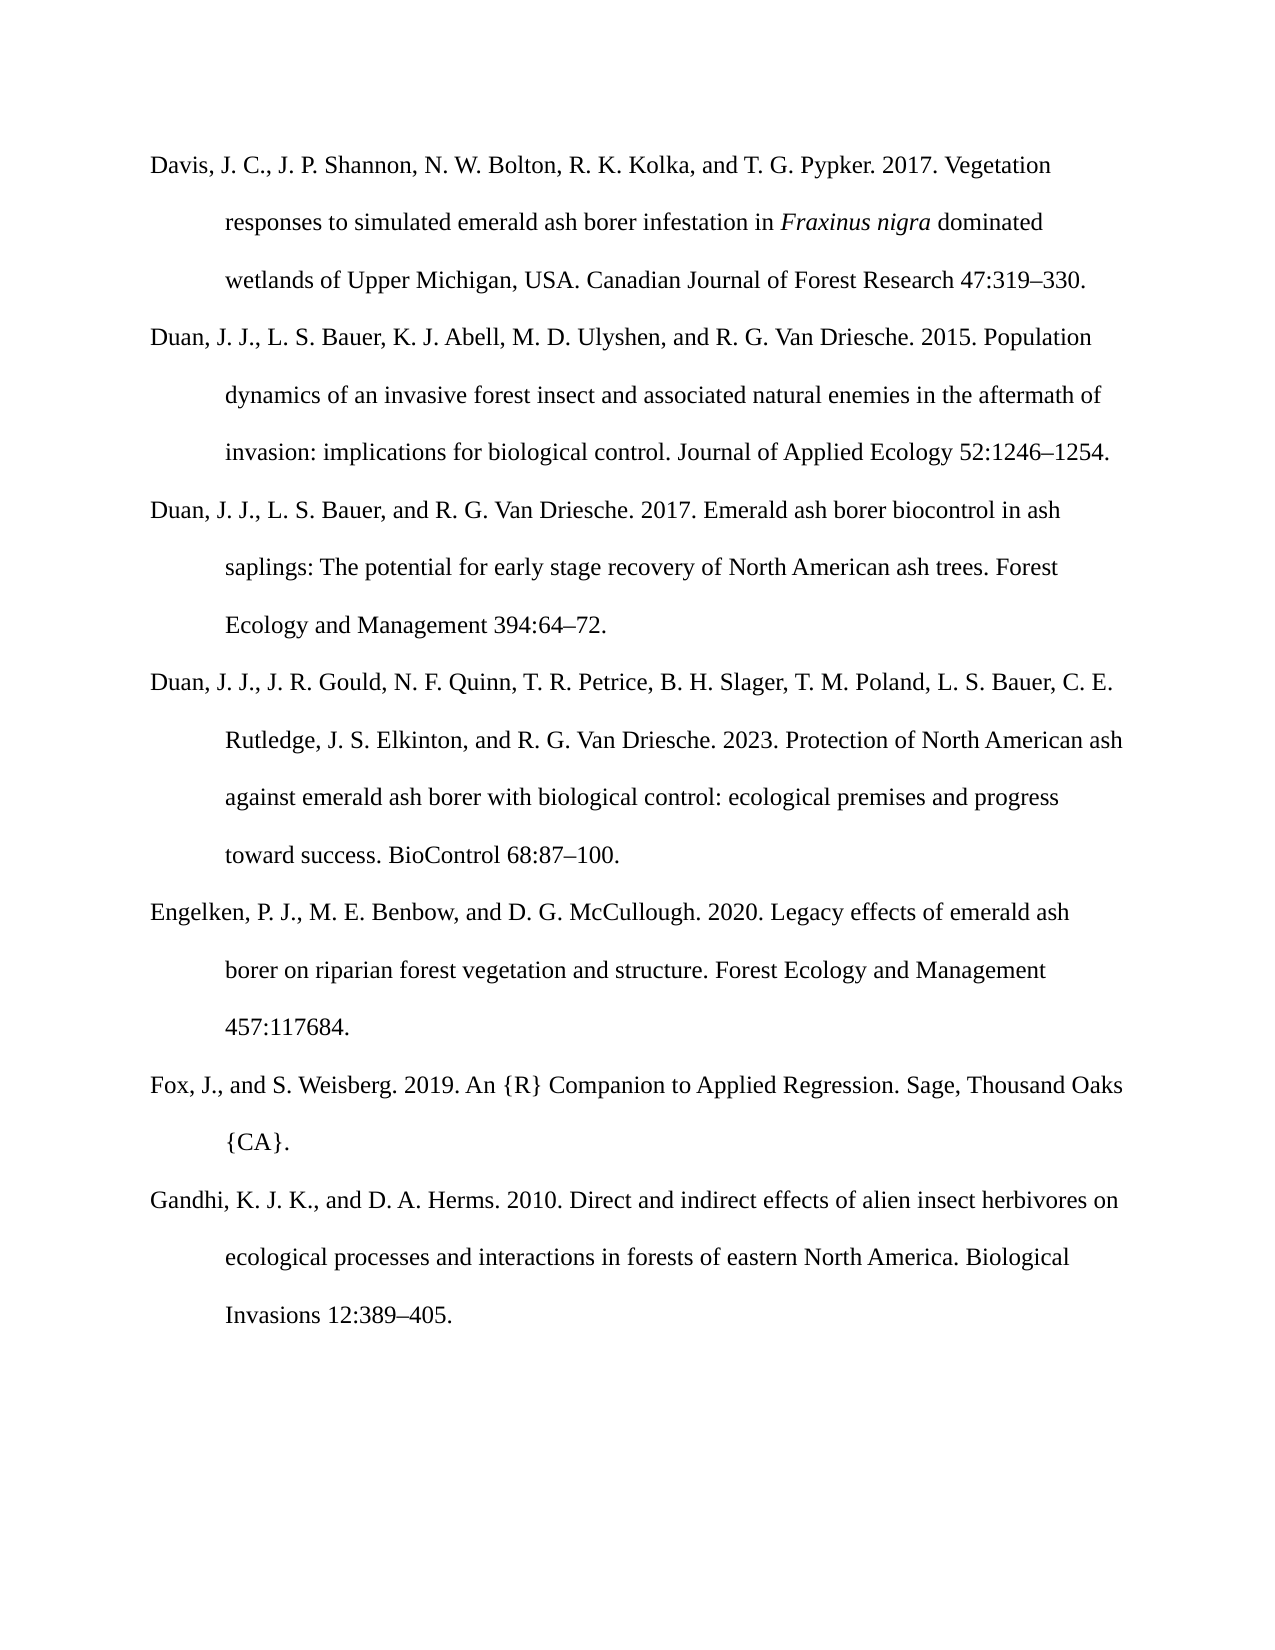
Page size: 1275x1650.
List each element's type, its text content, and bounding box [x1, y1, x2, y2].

text Duan, J. J., L. S. Bauer, K. J. Abell, M. D. Ulyshen, and R. G. Van Driesche. 2015. Population dynamics of an invasive forest insect and associated natural enemies in the aftermath of invasion: implications for biological control. Journal of Applied Ecology 52:1246–1254. [150, 322, 1125, 466]
text Gandhi, K. J. K., and D. A. Herms. 2010. Direct and indirect effects of alien insect herbivores on ecological processes and interactions in forests of eastern North America. Biological Invasions 12:389–405. [150, 1185, 1125, 1329]
text Fox, J., and S. Weisberg. 2019. An {R} Companion to Applied Regression. Sage, Thousand Oaks {CA}. [150, 1070, 1125, 1156]
text Engelken, P. J., M. E. Benbow, and D. G. McCullough. 2020. Legacy effects of emerald ash borer on riparian forest vegetation and structure. Forest Ecology and Management 457:117684. [150, 897, 1125, 1041]
text Duan, J. J., J. R. Gould, N. F. Quinn, T. R. Petrice, B. H. Slager, T. M. Poland, L. S. Bauer, C. E. Rutledge, J. S. Elkinton, and R. G. Van Driesche. 2023. Protection of North American ash against emerald ash borer with biological control: ecological premises and progress toward success. BioControl 68:87–100. [150, 667, 1125, 869]
text Davis, J. C., J. P. Shannon, N. W. Bolton, R. K. Kolka, and T. G. Pypker. 2017. Vegetation responses to simulated emerald ash borer infestation in Fraxinus nigra dominated wetlands of Upper Michigan, USA. Canadian Journal of Forest Research 47:319–330. [150, 150, 1125, 294]
text Duan, J. J., L. S. Bauer, and R. G. Van Driesche. 2017. Emerald ash borer biocontrol in ash saplings: The potential for early stage recovery of North American ash trees. Forest Ecology and Management 394:64–72. [150, 495, 1125, 639]
